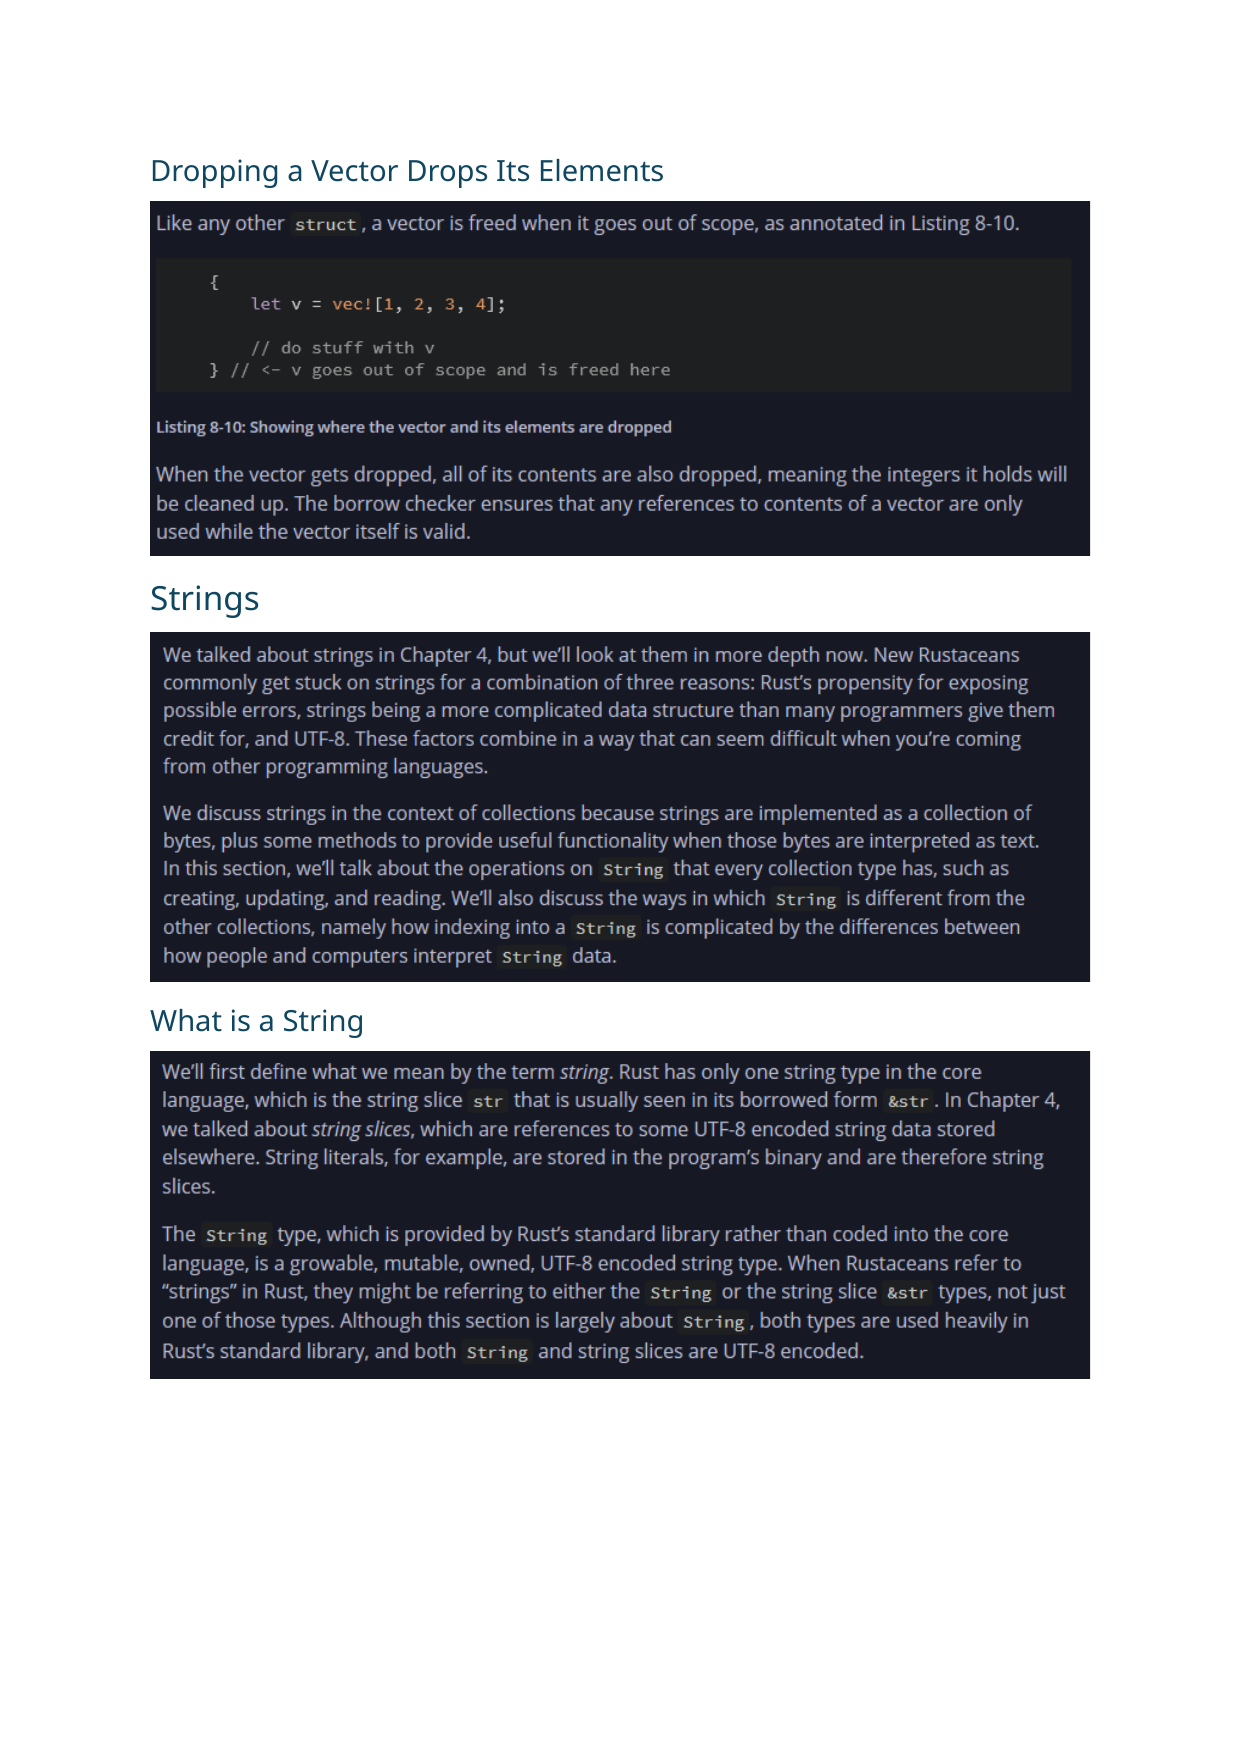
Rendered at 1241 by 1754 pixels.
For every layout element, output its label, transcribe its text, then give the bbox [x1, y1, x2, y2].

subtitle Strings [150, 575, 1090, 621]
picture [150, 201, 1091, 556]
subtitle Dropping a Vector Drops Its Elements [150, 150, 1090, 190]
picture [150, 632, 1091, 982]
picture [150, 1051, 1091, 1379]
subtitle What is a String [150, 1000, 1090, 1040]
